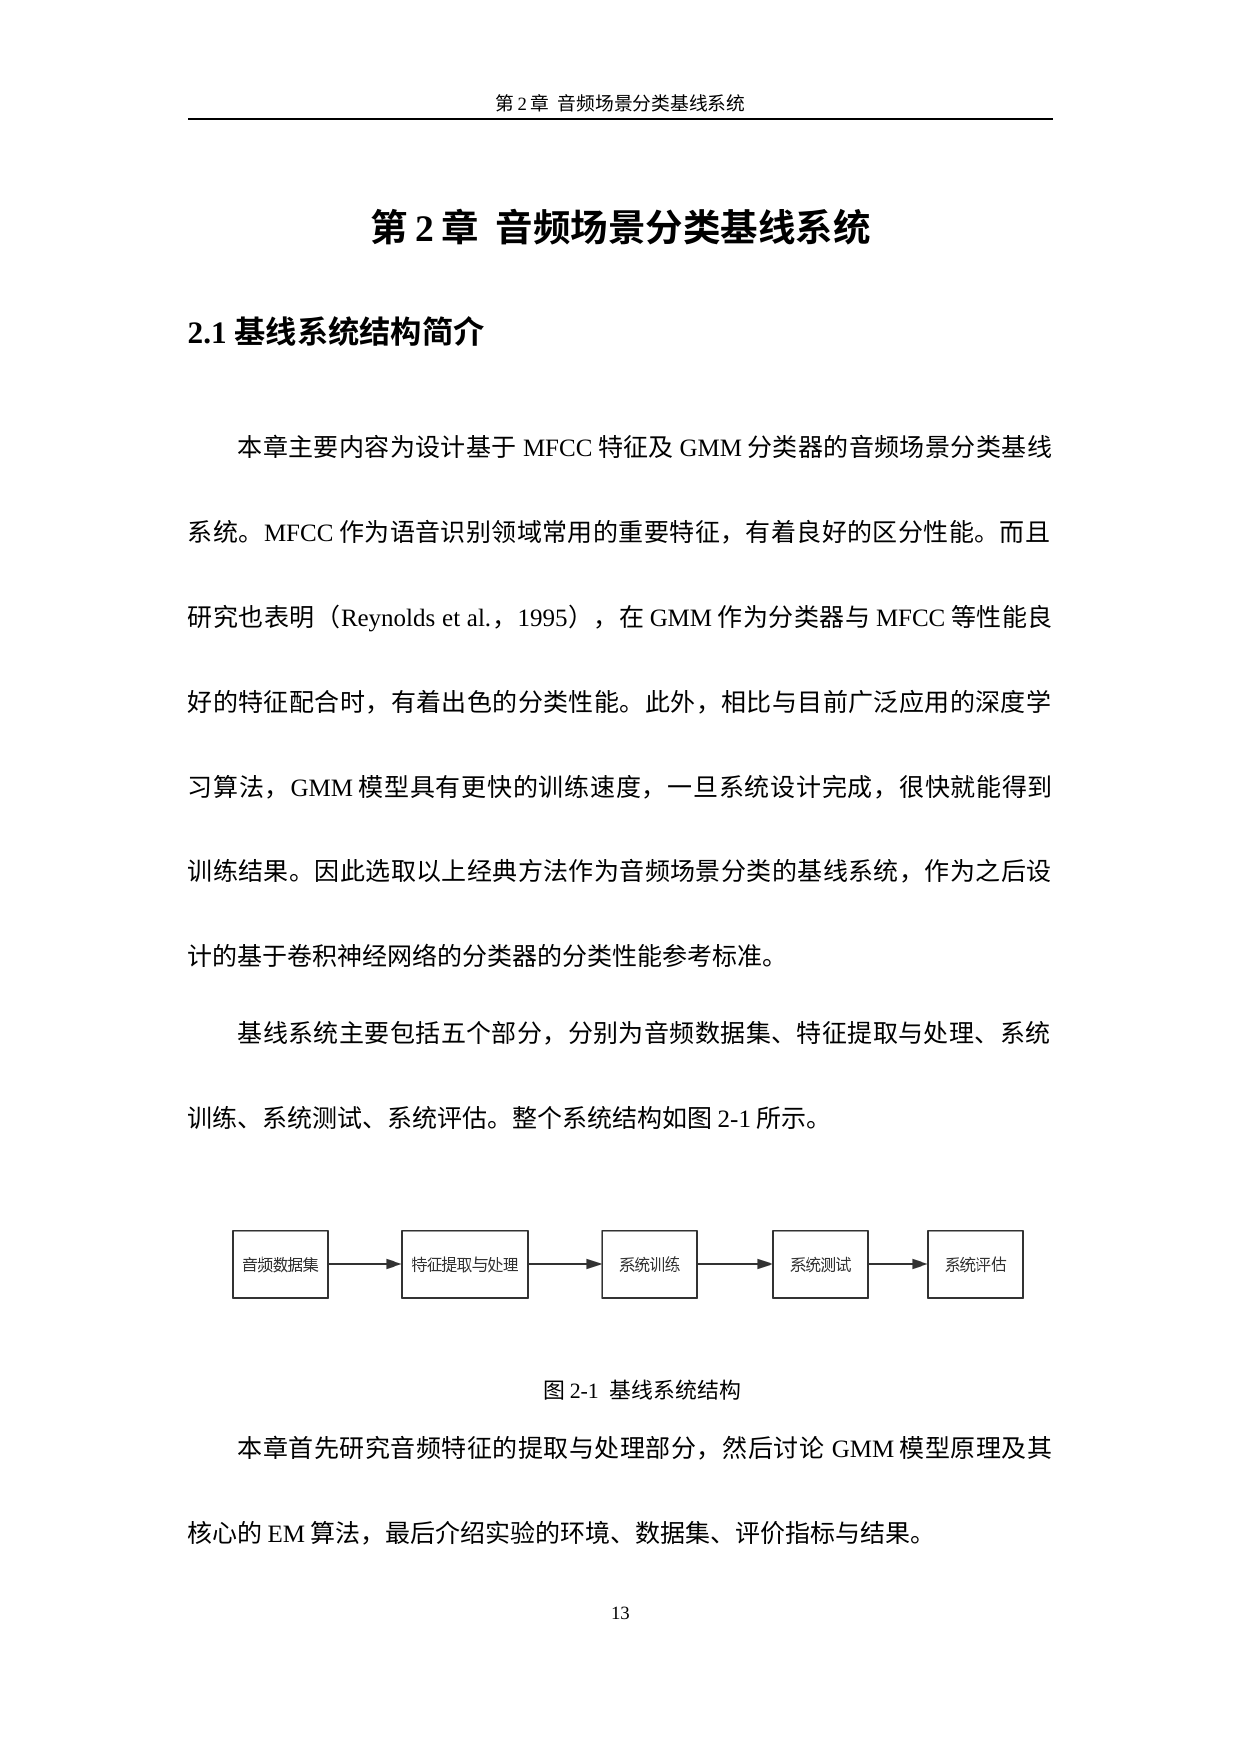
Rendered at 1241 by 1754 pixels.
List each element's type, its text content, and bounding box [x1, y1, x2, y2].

subtitle 2.1 基线系统结构简介 [187, 296, 1053, 364]
text 本章主要内容为设计基于MFCC特征及GMM分类器的音频场景分类基线系统。MFCC作为语音识别领域常用的重要特征，有着良好的区分性能。而且研究也表明（Reynolds et al.，1995），在GMM作为分类器与MFCC等性能良好的特征配合时，有着出色的分类性能。此外，相比与目前广泛应用的深度学习算法，GMM模型具有更快的训练速度，一旦系统设计完成，很快就能得到训练结果。因此选取以上经典方法作为音频场景分类的基线系统，作为之后设计的基于卷积神经网络的分类器的分类性能参考标准。 [187, 412, 1053, 989]
text 基线系统主要包括五个部分，分别为音频数据集、特征提取与处理、系统训练、系统测试、系统评估。整个系统结构如图2-1所示。 [187, 998, 1053, 1151]
text 本章首先研究音频特征的提取与处理部分，然后讨论GMM模型原理及其核心的EM算法，最后介绍实验的环境、数据集、评价指标与结果。 [187, 1412, 1053, 1565]
picture [187, 1184, 1053, 1328]
subtitle 第2章 音频场景分类基线系统 [187, 191, 1053, 258]
subtitle 图2-1 基线系统结构 [187, 1372, 1053, 1406]
